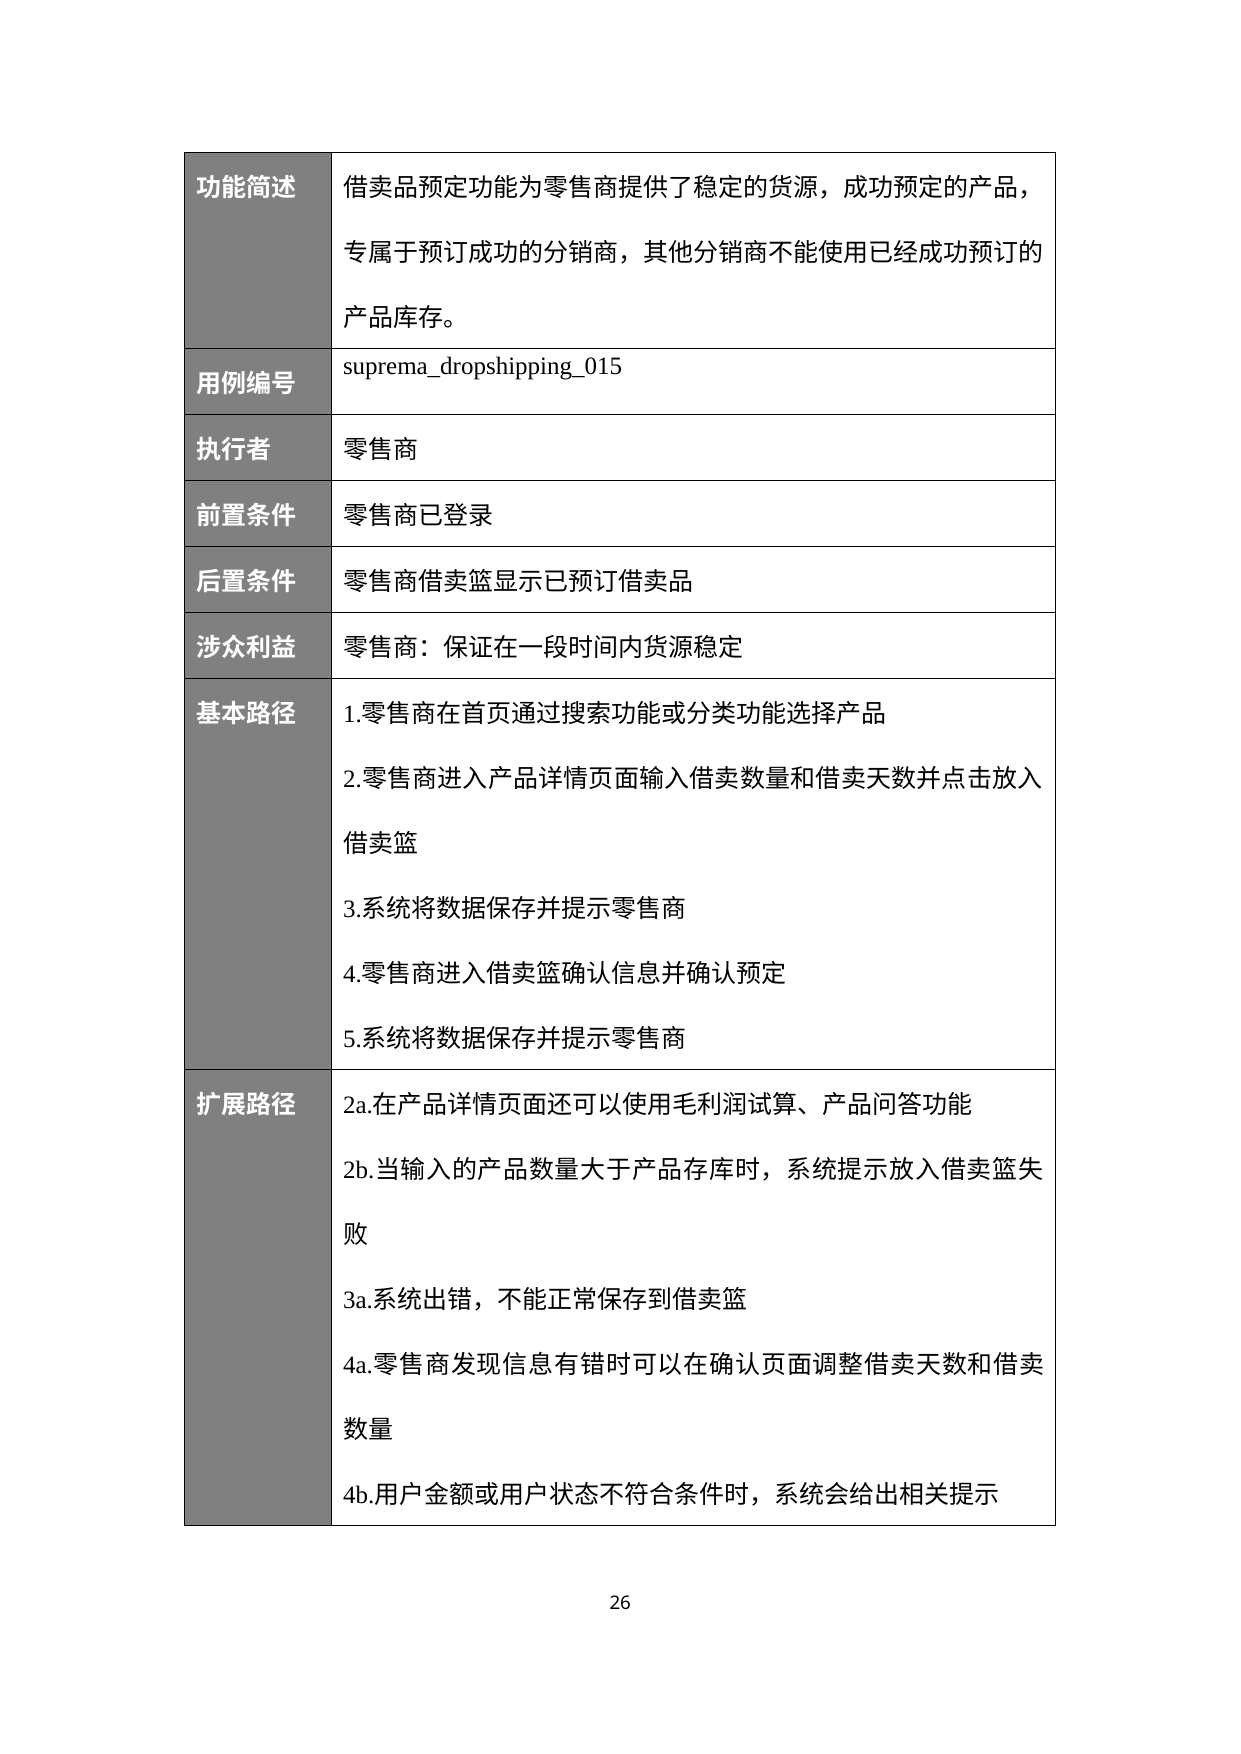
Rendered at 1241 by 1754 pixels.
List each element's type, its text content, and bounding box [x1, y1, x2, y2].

table_cell suprema_dropshipping_015 [332, 349, 1055, 414]
table_cell 1.零售商在首页通过搜索功能或分类功能选择产品 2.零售商进入产品详情页面输入借卖数量和借卖天数并点击放入借卖篮 3.系统将数据保存并提示零售商 4.零售商进入借卖篮确认信息并确认预定 5.系统将数据保存并提示零售商 [332, 679, 1055, 1069]
table_cell 前置条件 [185, 481, 331, 546]
table_cell 后置条件 [185, 547, 331, 612]
table_cell 零售商借卖篮显示已预订借卖品 [332, 547, 1055, 612]
table_cell 扩展路径 [185, 1070, 331, 1525]
table_cell 零售商已登录 [332, 481, 1055, 546]
table_cell 执行者 [185, 415, 331, 480]
table_cell 涉众利益 [185, 613, 331, 678]
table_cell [332, 1070, 1055, 1525]
table_cell 基本路径 [185, 679, 331, 1069]
table_cell 用例编号 [185, 349, 331, 414]
table_cell 功能简述 [185, 153, 331, 348]
table_cell 借卖品预定功能为零售商提供了稳定的货源，成功预定的产品，专属于预订成功的分销商，其他分销商不能使用已经成功预订的产品库存。 [332, 153, 1055, 348]
table_cell 零售商 [332, 415, 1055, 480]
table_cell 零售商：保证在一段时间内货源稳定 [332, 613, 1055, 678]
